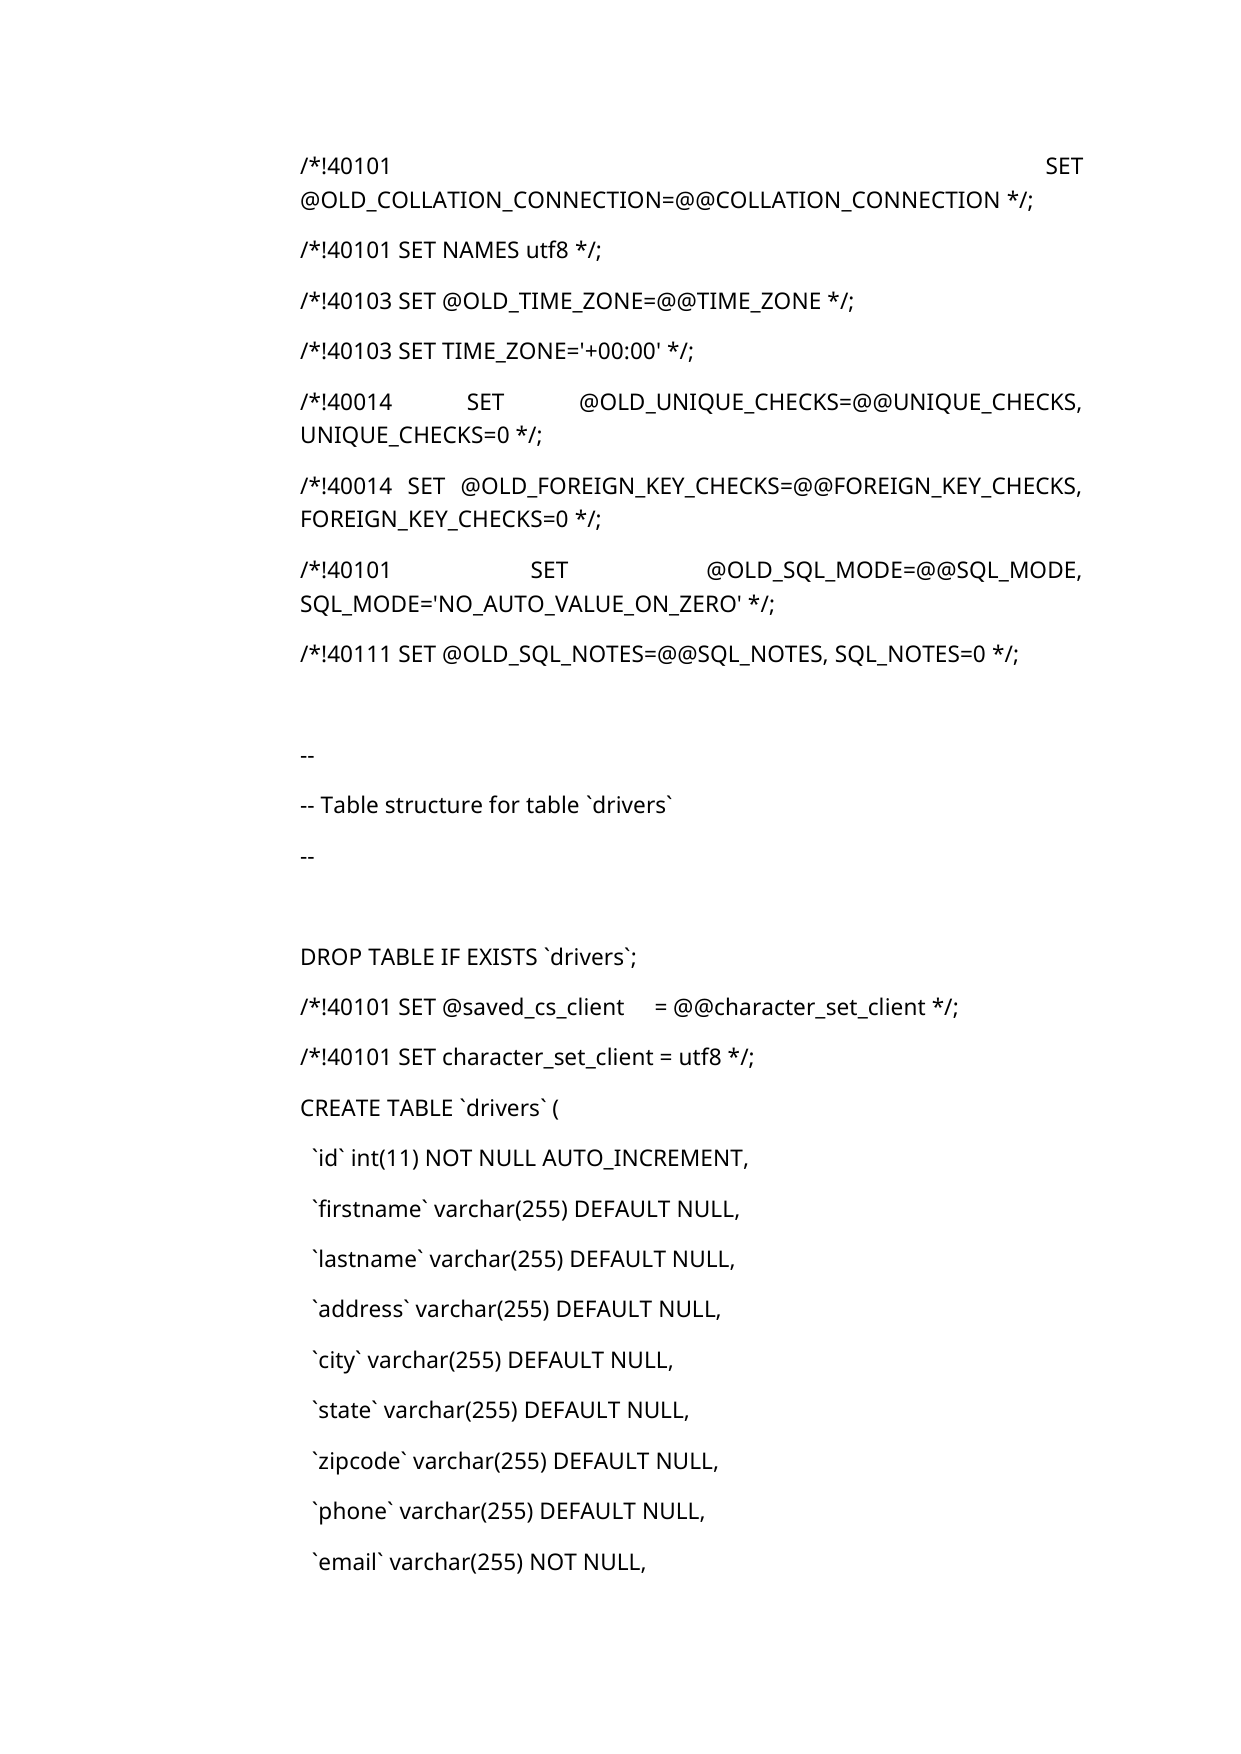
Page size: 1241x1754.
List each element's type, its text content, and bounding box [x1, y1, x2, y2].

text `address` varchar(255) DEFAULT NULL, [300, 1293, 1083, 1324]
text -- Table structure for table `drivers` [300, 789, 1083, 820]
text /*!40101 SET @OLD_SQL_MODE=@@SQL_MODE, SQL_MODE='NO_AUTO_VALUE_ON_ZERO' */; [300, 554, 1083, 619]
text `email` varchar(255) NOT NULL, [300, 1545, 1083, 1577]
text `zipcode` varchar(255) DEFAULT NULL, [300, 1444, 1083, 1476]
text /*!40101 SET @saved_cs_client = @@character_set_client */; [300, 991, 1083, 1022]
text DROP TABLE IF EXISTS `drivers`; [300, 940, 1083, 972]
text /*!40014 SET @OLD_FOREIGN_KEY_CHECKS=@@FOREIGN_KEY_CHECKS, FOREIGN_KEY_CHECKS=0 */; [300, 469, 1083, 534]
text `id` int(11) NOT NULL AUTO_INCREMENT, [300, 1142, 1083, 1173]
text /*!40101 SET NAMES utf8 */; [300, 234, 1083, 265]
text CREATE TABLE `drivers` ( [300, 1092, 1083, 1123]
text `firstname` varchar(255) DEFAULT NULL, [300, 1192, 1083, 1224]
text /*!40103 SET @OLD_TIME_ZONE=@@TIME_ZONE */; [300, 284, 1083, 316]
text `state` varchar(255) DEFAULT NULL, [300, 1394, 1083, 1425]
text /*!40103 SET TIME_ZONE='+00:00' */; [300, 335, 1083, 366]
text /*!40111 SET @OLD_SQL_NOTES=@@SQL_NOTES, SQL_NOTES=0 */; [300, 638, 1083, 669]
text -- [300, 839, 1083, 871]
text /*!40014 SET @OLD_UNIQUE_CHECKS=@@UNIQUE_CHECKS, UNIQUE_CHECKS=0 */; [300, 385, 1083, 450]
text /*!40101 SET @OLD_COLLATION_CONNECTION=@@COLLATION_CONNECTION */; [300, 150, 1083, 215]
text `phone` varchar(255) DEFAULT NULL, [300, 1495, 1083, 1526]
text -- [300, 739, 1083, 770]
text `lastname` varchar(255) DEFAULT NULL, [300, 1243, 1083, 1274]
text /*!40101 SET character_set_client = utf8 */; [300, 1041, 1083, 1072]
text `city` varchar(255) DEFAULT NULL, [300, 1344, 1083, 1375]
